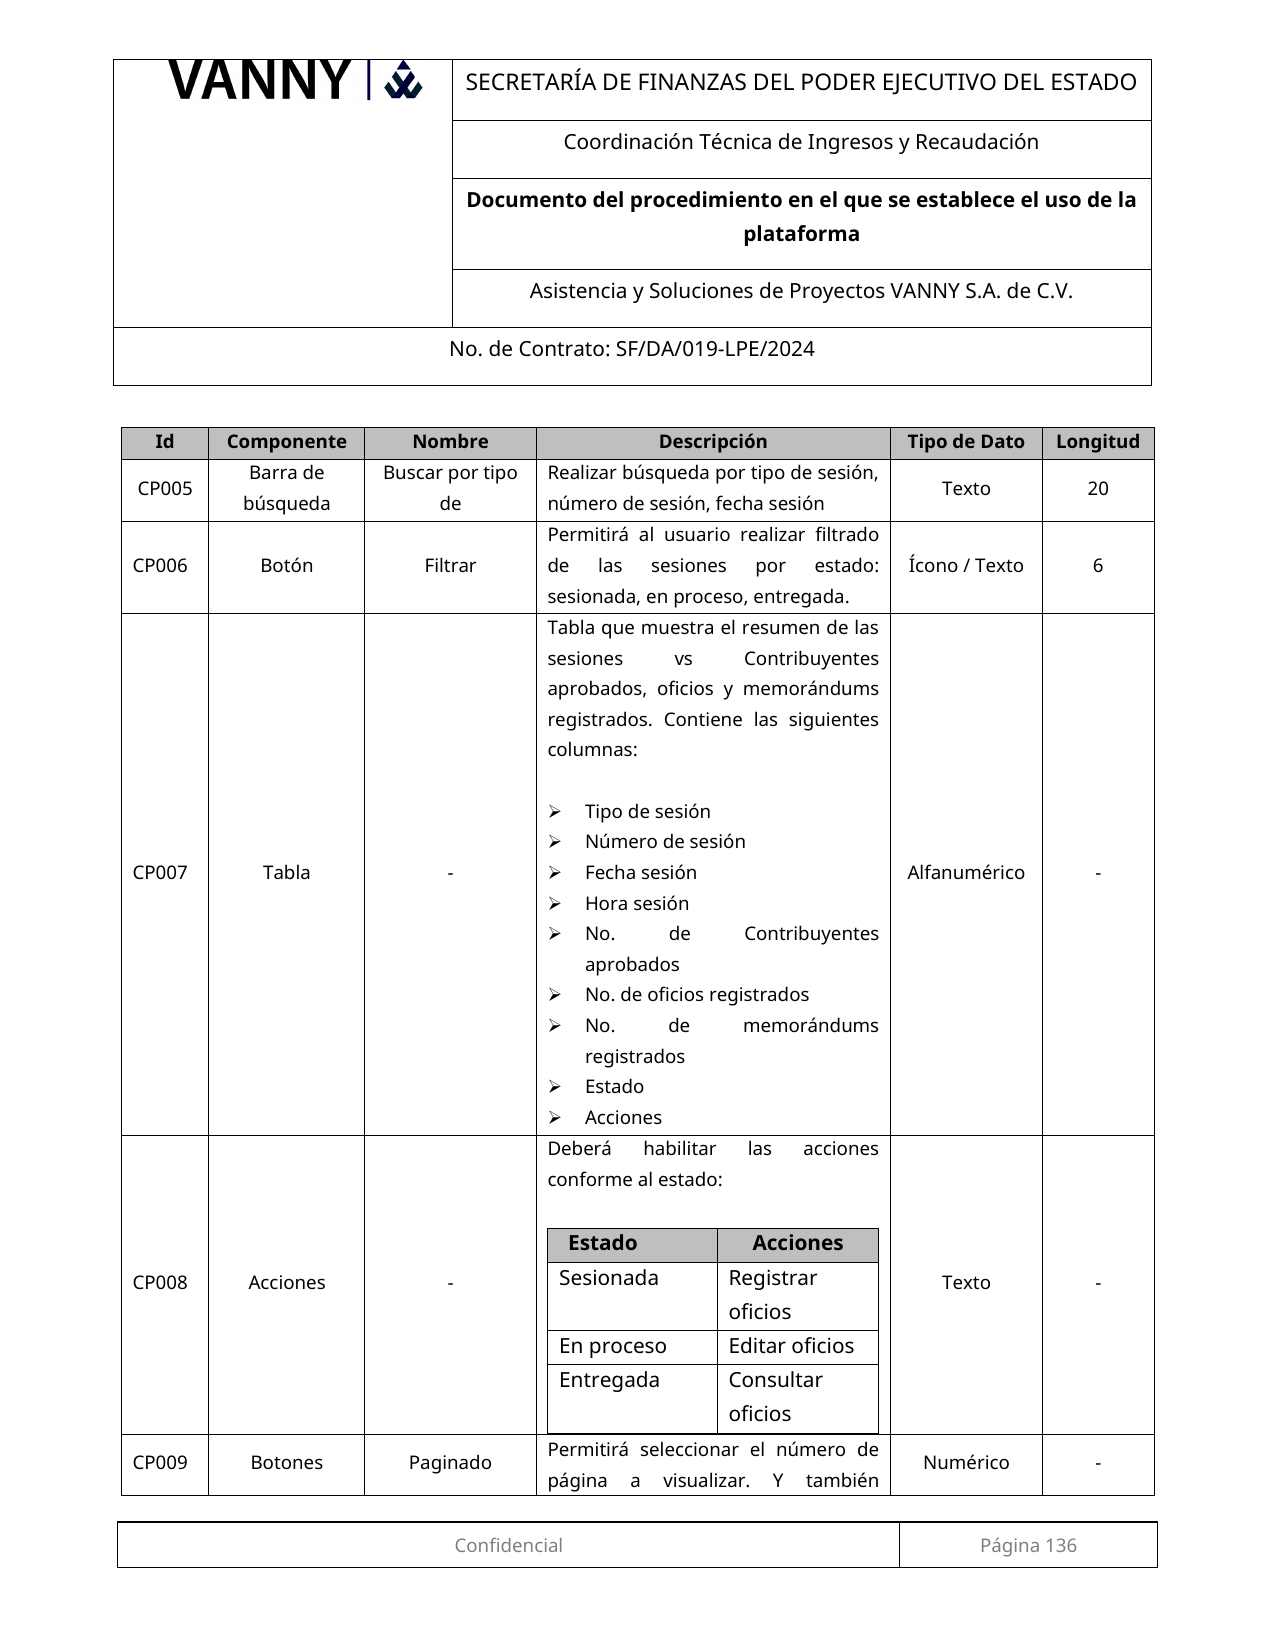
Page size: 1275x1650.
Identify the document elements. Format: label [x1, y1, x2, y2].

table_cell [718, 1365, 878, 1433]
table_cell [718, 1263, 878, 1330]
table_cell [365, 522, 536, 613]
picture [160, 60, 428, 110]
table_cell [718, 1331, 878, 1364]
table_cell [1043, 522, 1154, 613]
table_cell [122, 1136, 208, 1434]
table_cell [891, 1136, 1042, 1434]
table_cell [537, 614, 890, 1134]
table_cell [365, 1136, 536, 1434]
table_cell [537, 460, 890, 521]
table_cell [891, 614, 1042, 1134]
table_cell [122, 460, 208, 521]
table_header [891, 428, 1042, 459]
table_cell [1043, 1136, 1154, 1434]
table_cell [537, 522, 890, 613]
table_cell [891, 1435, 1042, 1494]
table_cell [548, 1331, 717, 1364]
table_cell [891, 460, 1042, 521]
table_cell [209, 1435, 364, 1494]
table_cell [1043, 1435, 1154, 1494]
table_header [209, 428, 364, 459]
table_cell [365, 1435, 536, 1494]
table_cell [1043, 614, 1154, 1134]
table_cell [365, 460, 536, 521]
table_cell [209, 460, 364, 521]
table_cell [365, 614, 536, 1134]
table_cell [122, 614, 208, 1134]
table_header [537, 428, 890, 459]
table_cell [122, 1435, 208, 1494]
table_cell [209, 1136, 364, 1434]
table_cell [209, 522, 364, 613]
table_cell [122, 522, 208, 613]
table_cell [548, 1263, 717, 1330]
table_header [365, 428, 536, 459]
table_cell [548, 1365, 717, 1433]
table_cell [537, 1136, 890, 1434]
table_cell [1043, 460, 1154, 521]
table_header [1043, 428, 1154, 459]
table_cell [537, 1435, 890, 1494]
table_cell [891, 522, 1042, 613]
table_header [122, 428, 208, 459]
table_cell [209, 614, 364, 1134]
